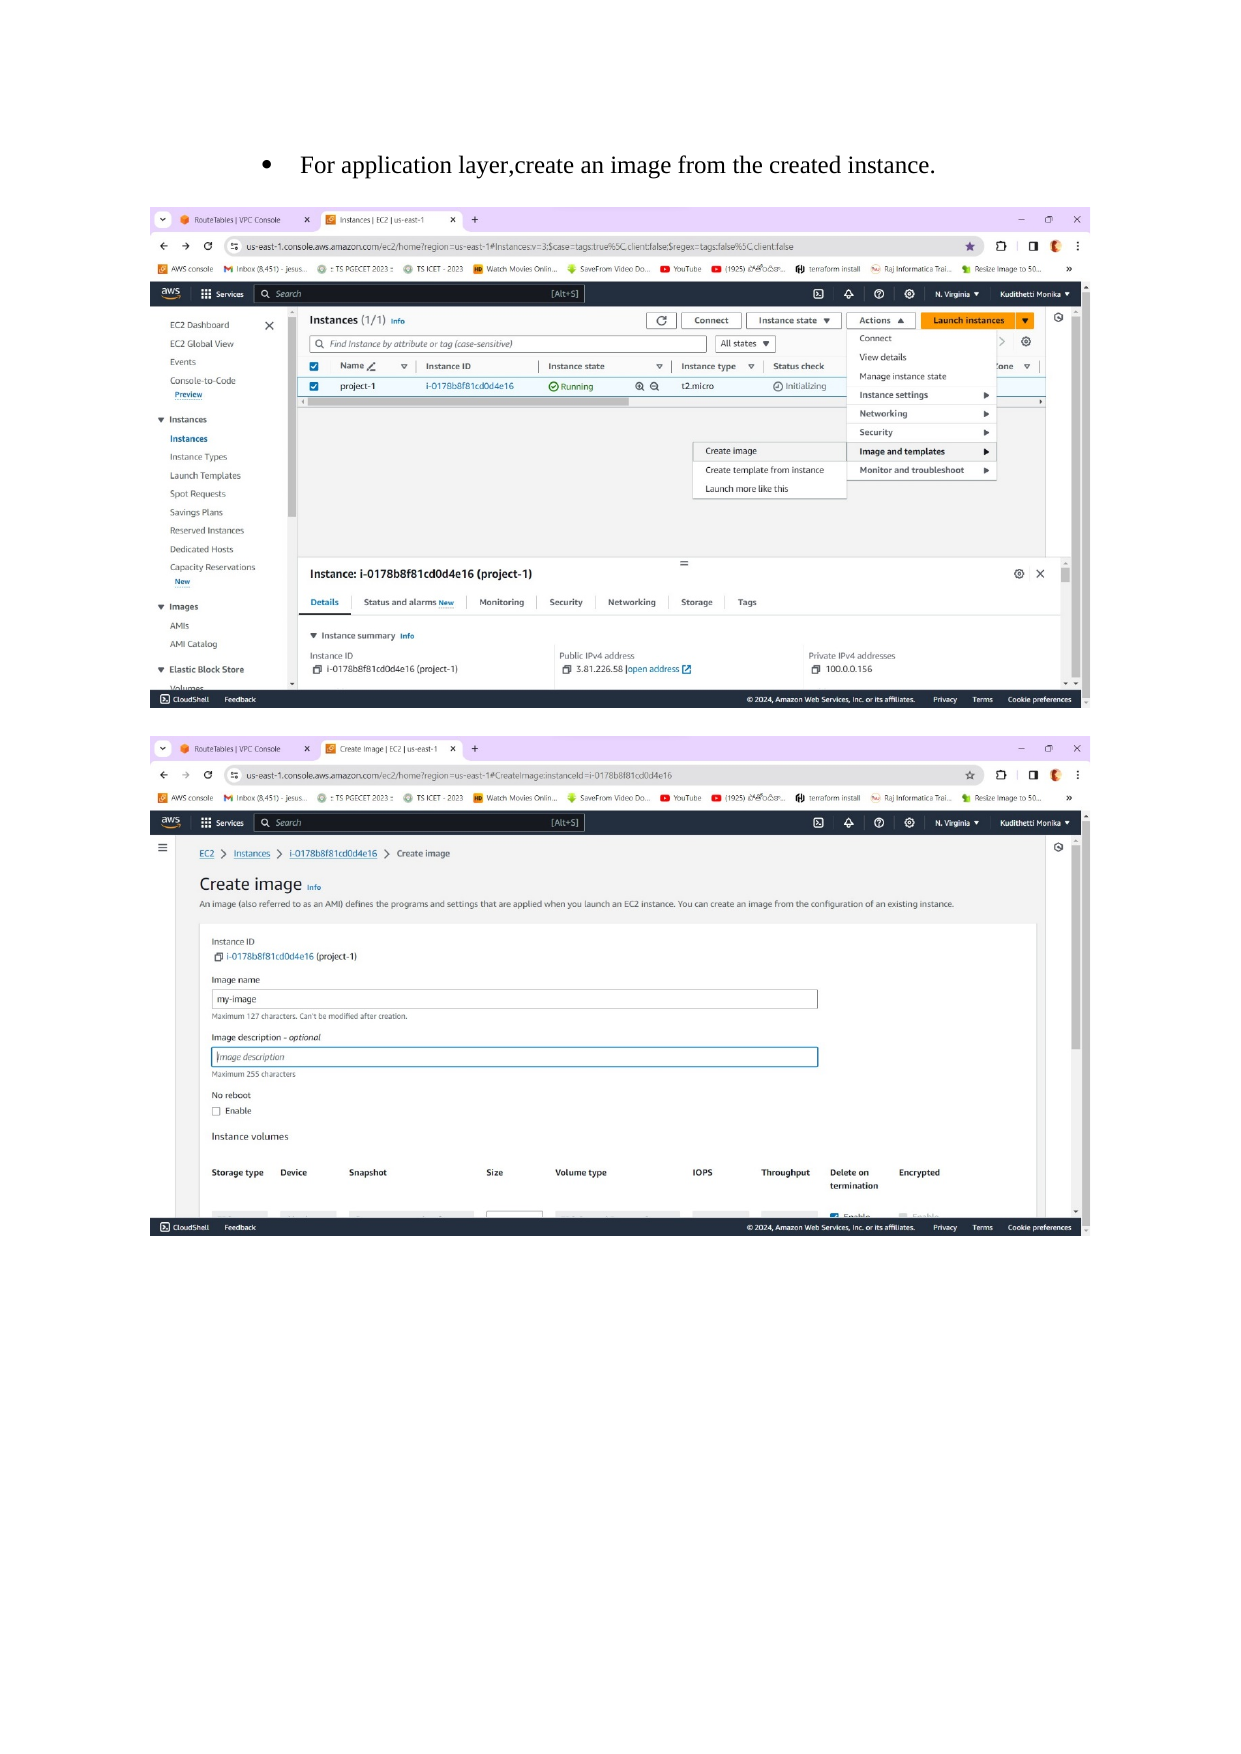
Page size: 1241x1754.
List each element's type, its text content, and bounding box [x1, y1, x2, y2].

picture [150, 207, 1091, 708]
picture [150, 736, 1091, 1236]
list For application layer,create an image from the created instance. [262, 150, 1090, 179]
